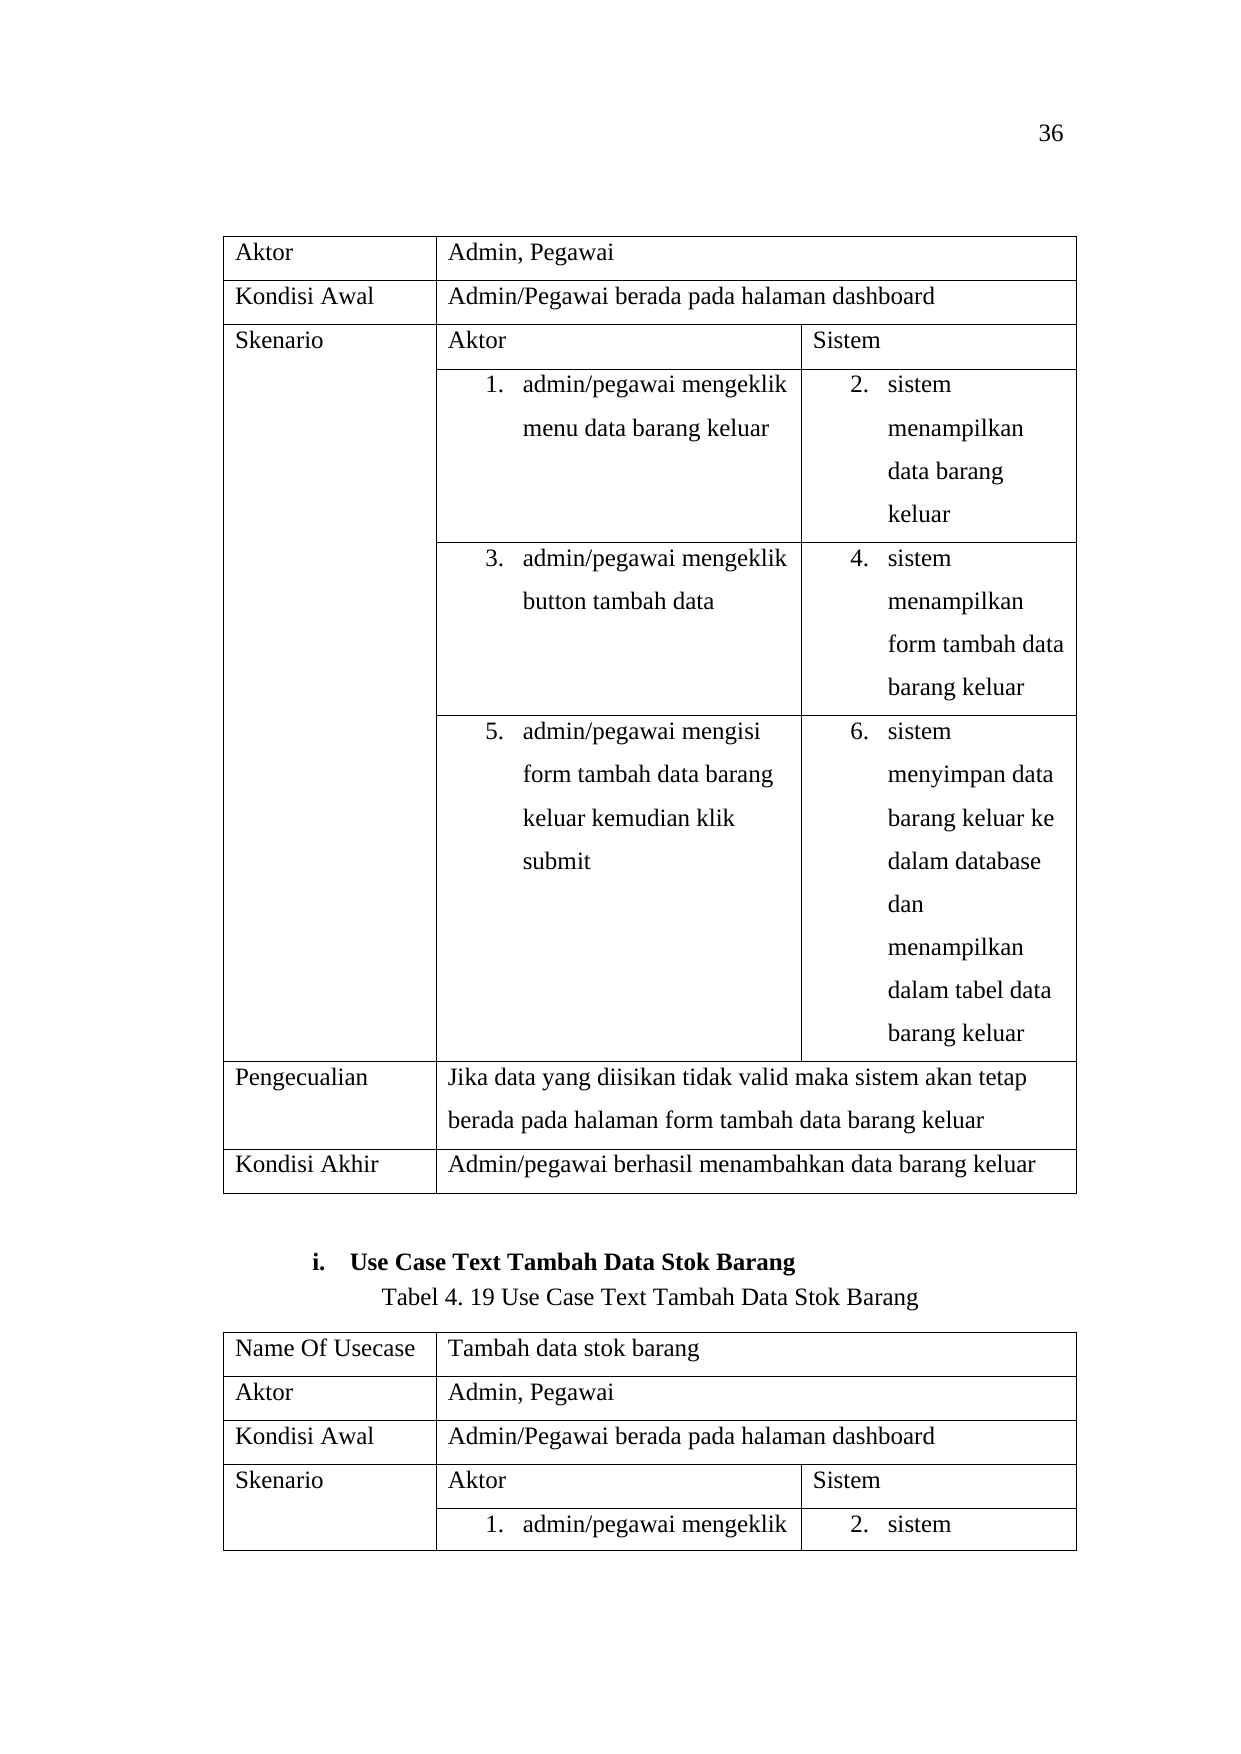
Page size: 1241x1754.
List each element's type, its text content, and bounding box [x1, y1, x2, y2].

table_header Name Of Usecase [224, 1333, 436, 1376]
subtitle Use Case Text Tambah Data Stok Barang [312, 1247, 1063, 1276]
table_cell Admin, Pegawai [437, 237, 1076, 280]
text Tabel 4. 19 Use Case Text Tambah Data Stok Barang [237, 1282, 1063, 1311]
table_cell Aktor [224, 237, 436, 280]
table_cell sistem menyimpan data barang keluar ke dalam database dan menampilkan dalam tabel data barang keluar [802, 716, 1076, 1061]
table_cell Aktor [437, 325, 801, 368]
table_cell admin/pegawai mengisi form tambah data barang keluar kemudian klik submit [437, 716, 801, 1061]
table_cell admin/pegawai mengeklik menu data barang keluar [437, 370, 801, 542]
table_cell Skenario [224, 325, 436, 1061]
table_cell Kondisi Akhir [224, 1150, 436, 1192]
table_cell Admin/Pegawai berada pada halaman dashboard [437, 1421, 1076, 1464]
table_cell Skenario [224, 1465, 436, 1549]
table_header Tambah data stok barang [437, 1333, 1076, 1376]
table_cell Jika data yang diisikan tidak valid maka sistem akan tetap berada pada halaman form tambah data barang keluar [437, 1062, 1076, 1148]
table_cell Admin/Pegawai berada pada halaman dashboard [437, 281, 1076, 324]
table_cell sistem menampilkan data barang keluar [802, 370, 1076, 542]
table_cell Kondisi Awal [224, 281, 436, 324]
table_cell sistem menampilkan form tambah data barang keluar [802, 543, 1076, 715]
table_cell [802, 1509, 1076, 1549]
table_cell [437, 1509, 801, 1549]
table_cell Admin/pegawai berhasil menambahkan data barang keluar [437, 1150, 1076, 1192]
table_cell Aktor [224, 1377, 436, 1420]
table_cell Aktor [437, 1465, 801, 1508]
table_cell Sistem [802, 325, 1076, 368]
table_cell Kondisi Awal [224, 1421, 436, 1464]
table_cell Admin, Pegawai [437, 1377, 1076, 1420]
table_cell Sistem [802, 1465, 1076, 1508]
table_cell admin/pegawai mengeklik button tambah data [437, 543, 801, 715]
table_cell Pengecualian [224, 1062, 436, 1148]
